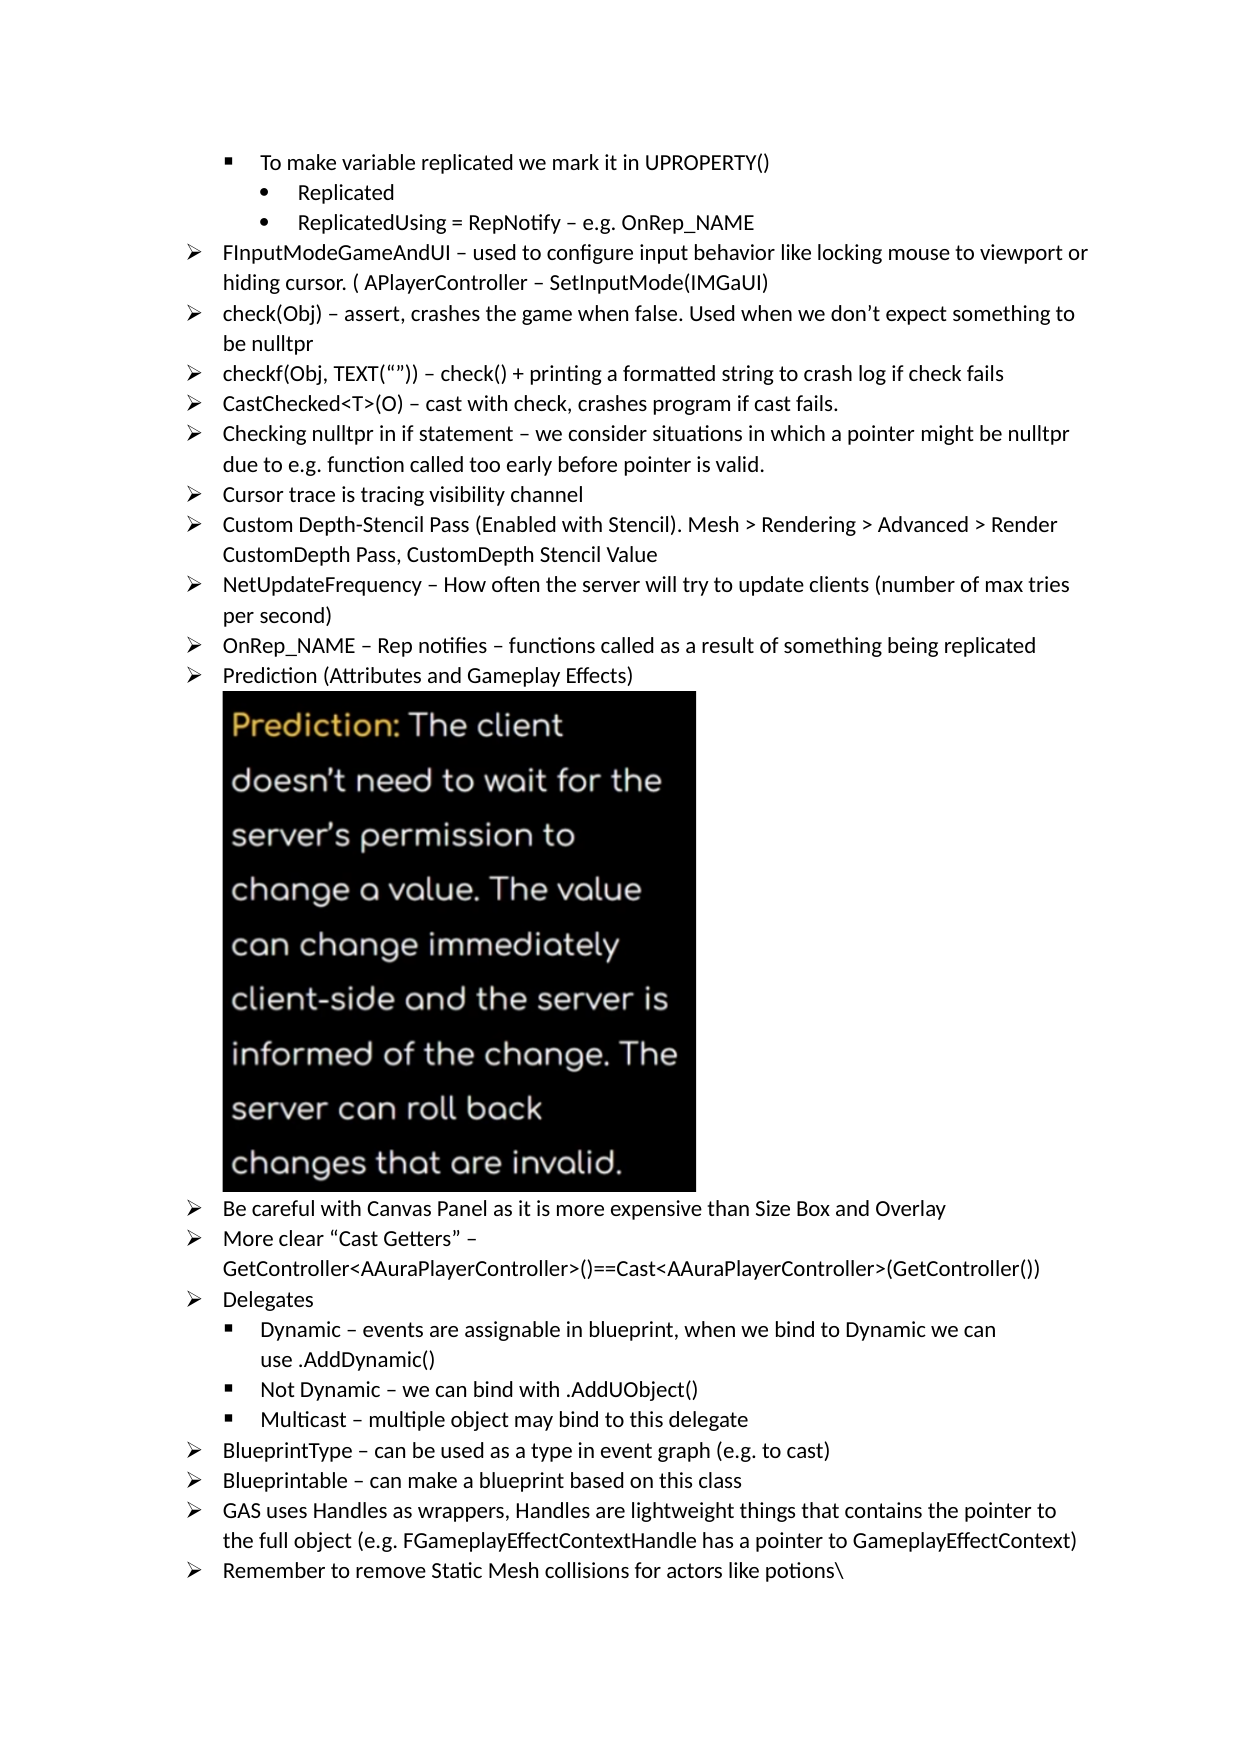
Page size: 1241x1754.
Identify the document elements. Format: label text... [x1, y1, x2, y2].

list Be careful with Canvas Panel as it is more expensive than Size Box and Overlay [185, 1194, 1093, 1222]
list checkf(Obj, TEXT(“”)) – check() + printing a formatted string to crash log if check fails [185, 359, 1093, 387]
list NetUpdateFrequency – How often the server will try to update clients (number of max tries per second) [185, 571, 1093, 629]
list Blueprintable – can make a blueprint based on this class [185, 1466, 1093, 1494]
list Cursor trace is tracing visibility channel [185, 480, 1093, 508]
list Custom Depth-Stencil Pass (Enabled with Stencil). Mesh > Rendering > Advanced > Render CustomDepth Pass, CustomDepth Stencil Value [185, 510, 1093, 568]
list Remember to remove Static Mesh collisions for actors like potions\ [185, 1557, 1093, 1584]
list GAS uses Handles as wrappers, Handles are lightweight things that contains the pointer to the full object (e.g. FGameplayEffectContextHandle has a pointer to GameplayEffectContext) [185, 1496, 1093, 1554]
list check(Obj) – assert, crashes the game when false. Used when we don’t expect something to be nulltpr [185, 299, 1093, 357]
list To make variable replicated we mark it in UPROPERTY() [223, 148, 1093, 176]
list BlueprintType – can be used as a type in event graph (e.g. to cast) [185, 1436, 1093, 1464]
list Not Dynamic – we can bind with .AddUObject() [223, 1375, 1093, 1403]
list FInputModeGameAndUI – used to configure input behavior like locking mouse to viewport or hiding cursor. ( APlayerController – SetInputMode(IMGaUI) [185, 238, 1093, 296]
list Delegates [185, 1285, 1093, 1313]
list ReplicatedUsing = RepNotify – e.g. OnRep_NAME [260, 208, 1093, 236]
list Replicated [260, 178, 1093, 206]
picture [222, 691, 697, 1192]
list More clear “Cast Getters” – GetController<AAuraPlayerController>()==Cast<AAuraPlayerController>(GetController()) [185, 1224, 1093, 1282]
list OnRep_NAME – Rep notifies – functions called as a result of something being replicated [185, 631, 1093, 659]
list Dynamic – events are assignable in blueprint, when we bind to Dynamic we can use .AddDynamic() [223, 1315, 1093, 1373]
list Multicast – multiple object may bind to this delegate [223, 1406, 1093, 1433]
list Checking nulltpr in if statement – we consider situations in which a pointer might be nulltpr due to e.g. function called too early before pointer is valid. [185, 419, 1093, 478]
list CastChecked<T>(O) – cast with check, crashes program if cast fails. [185, 389, 1093, 417]
